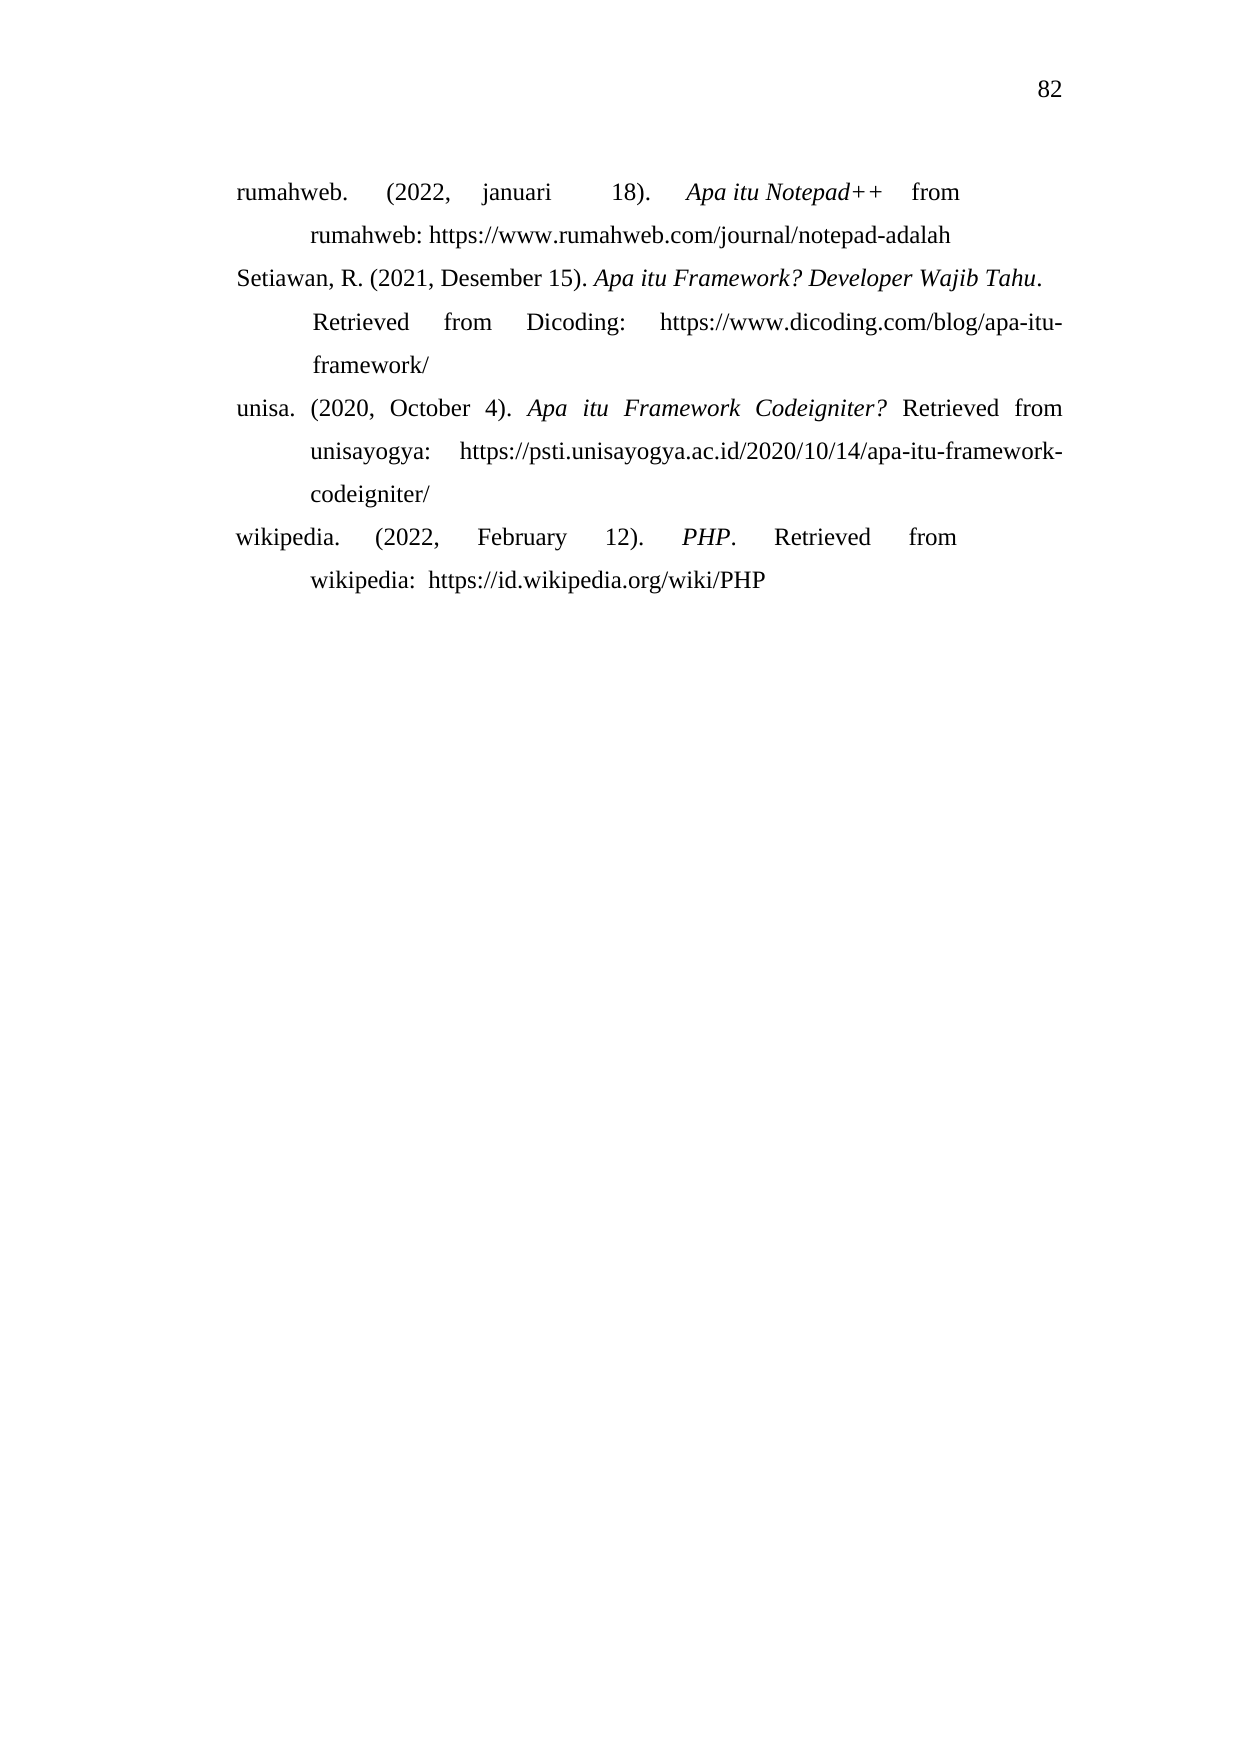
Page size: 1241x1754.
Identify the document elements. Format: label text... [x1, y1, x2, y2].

text unisa. (2020, October 4). Apa itu Framework Codeigniter? Retrieved from unisayogya: https://psti.unisayogya.ac.id/2020/10/14/apa-itu-framework-codeigniter/ [236, 393, 1063, 508]
text wikipedia. (2022, February 12). PHP. Retrieved from wikipedia: https://id.wikipedia.org/wiki/PHP [235, 522, 1063, 594]
text rumahweb. (2022, januari 18). Apa itu Notepad++ from rumahweb: https://www.rumahweb.com/journal/notepad-adalah [236, 177, 1063, 249]
text Setiawan, R. (2021, Desember 15). Apa itu Framework? Developer Wajib Tahu. [236, 263, 1063, 292]
text Retrieved from Dicoding: https://www.dicoding.com/blog/apa-itu-framework/ [312, 307, 1063, 378]
